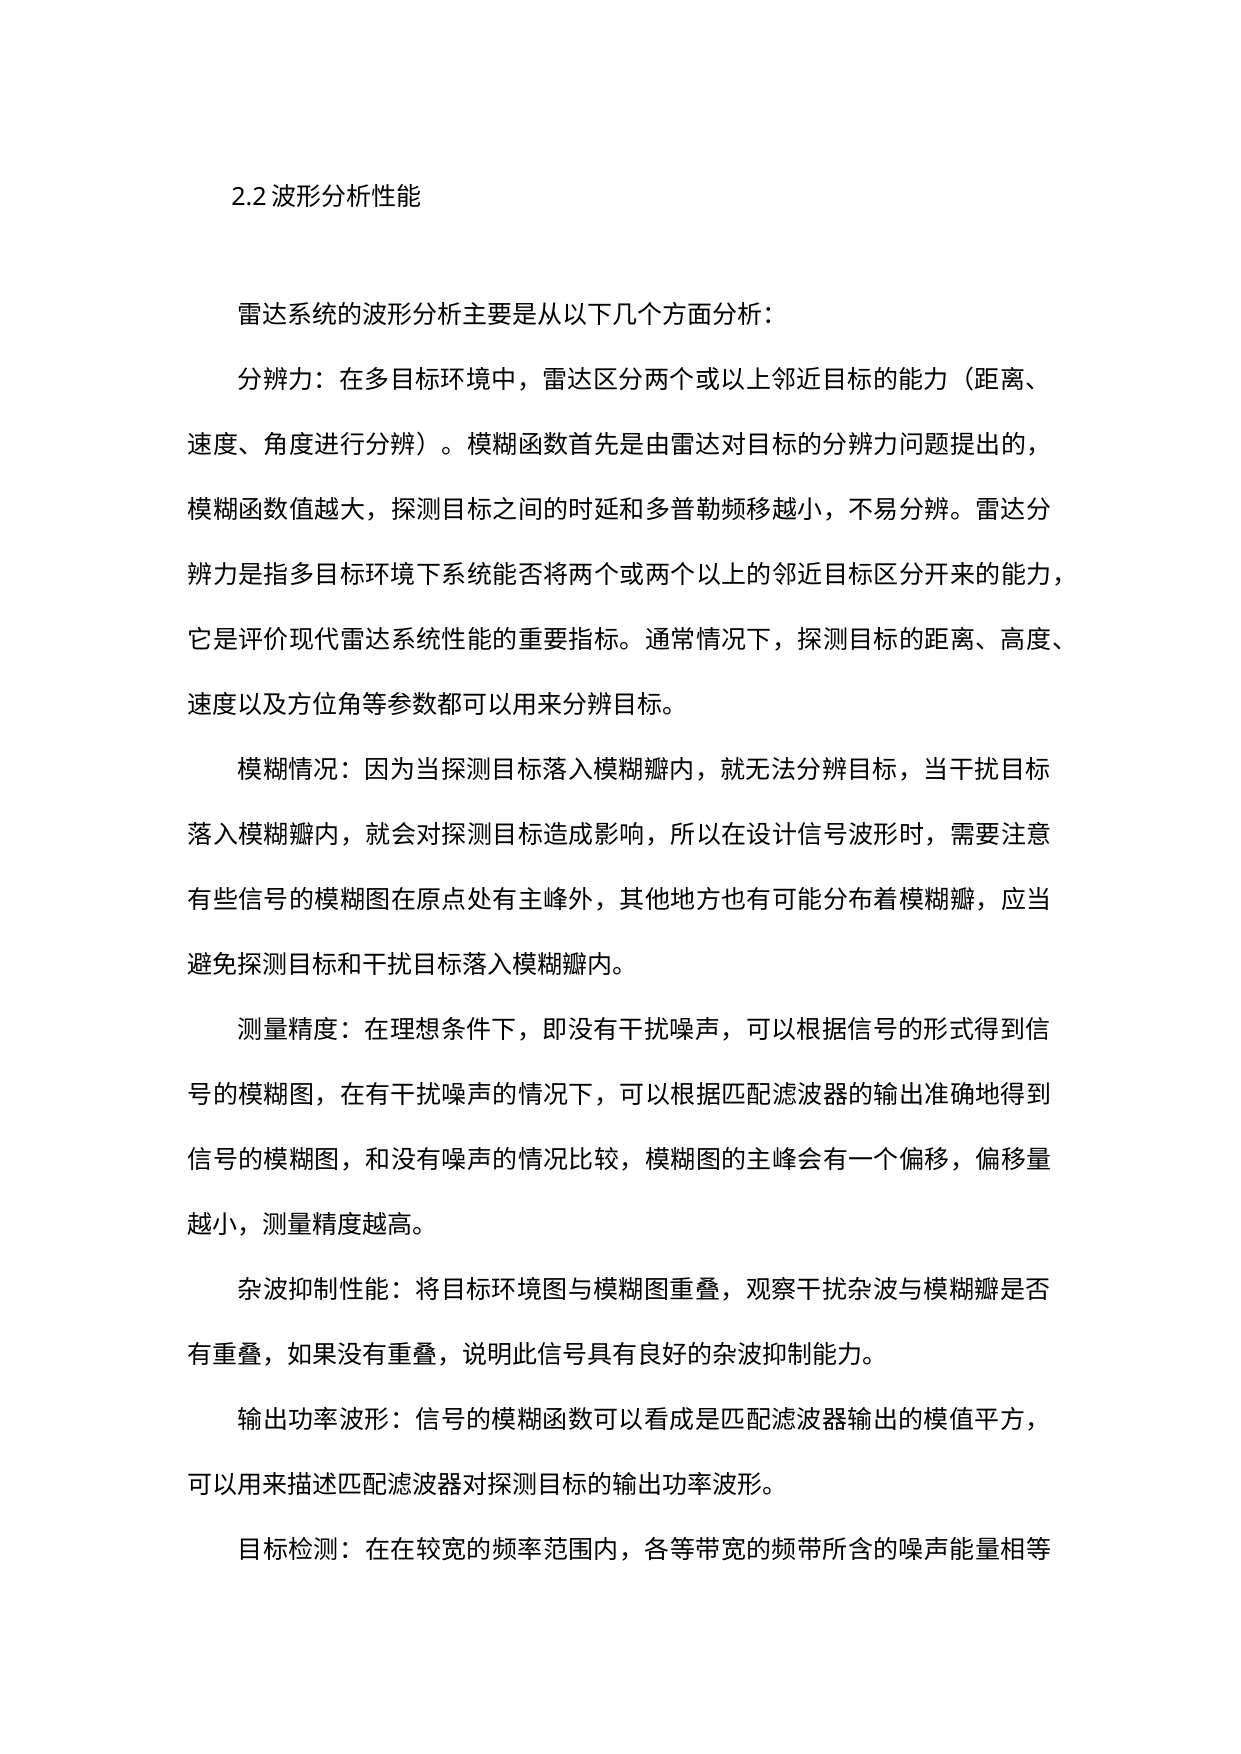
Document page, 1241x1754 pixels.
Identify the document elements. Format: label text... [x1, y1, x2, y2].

text 测量精度：在理想条件下，即没有干扰噪声，可以根据信号的形式得到信号的模糊图，在有干扰噪声的情况下，可以根据匹配滤波器的输出准确地得到信号的模糊图，和没有噪声的情况比较，模糊图的主峰会有一个偏移，偏移量越小，测量精度越高。 [187, 996, 1053, 1256]
text 杂波抑制性能：将目标环境图与模糊图重叠，观察干扰杂波与模糊瓣是否有重叠，如果没有重叠，说明此信号具有良好的杂波抑制能力。 [187, 1256, 1053, 1386]
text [187, 1516, 1053, 1581]
text 分辨力：在多目标环境中，雷达区分两个或以上邻近目标的能力（距离、速度、角度进行分辨）。模糊函数首先是由雷达对目标的分辨力问题提出的，模糊函数值越大，探测目标之间的时延和多普勒频移越小，不易分辨。雷达分辨力是指多目标环境下系统能否将两个或两个以上的邻近目标区分开来的能力，它是评价现代雷达系统性能的重要指标。通常情况下，探测目标的距离、高度、速度以及方位角等参数都可以用来分辨目标。 [187, 346, 1053, 736]
text 输出功率波形：信号的模糊函数可以看成是匹配滤波器输出的模值平方，可以用来描述匹配滤波器对探测目标的输出功率波形。 [187, 1386, 1053, 1516]
text 模糊情况：因为当探测目标落入模糊瓣内，就无法分辨目标，当干扰目标落入模糊瓣内，就会对探测目标造成影响，所以在设计信号波形时，需要注意有些信号的模糊图在原点处有主峰外，其他地方也有可能分布着模糊瓣，应当避免探测目标和干扰目标落入模糊瓣内。 [187, 736, 1053, 996]
text 雷达系统的波形分析主要是从以下几个方面分析： [187, 281, 1053, 346]
subtitle 2.2波形分析性能 [187, 162, 1053, 227]
